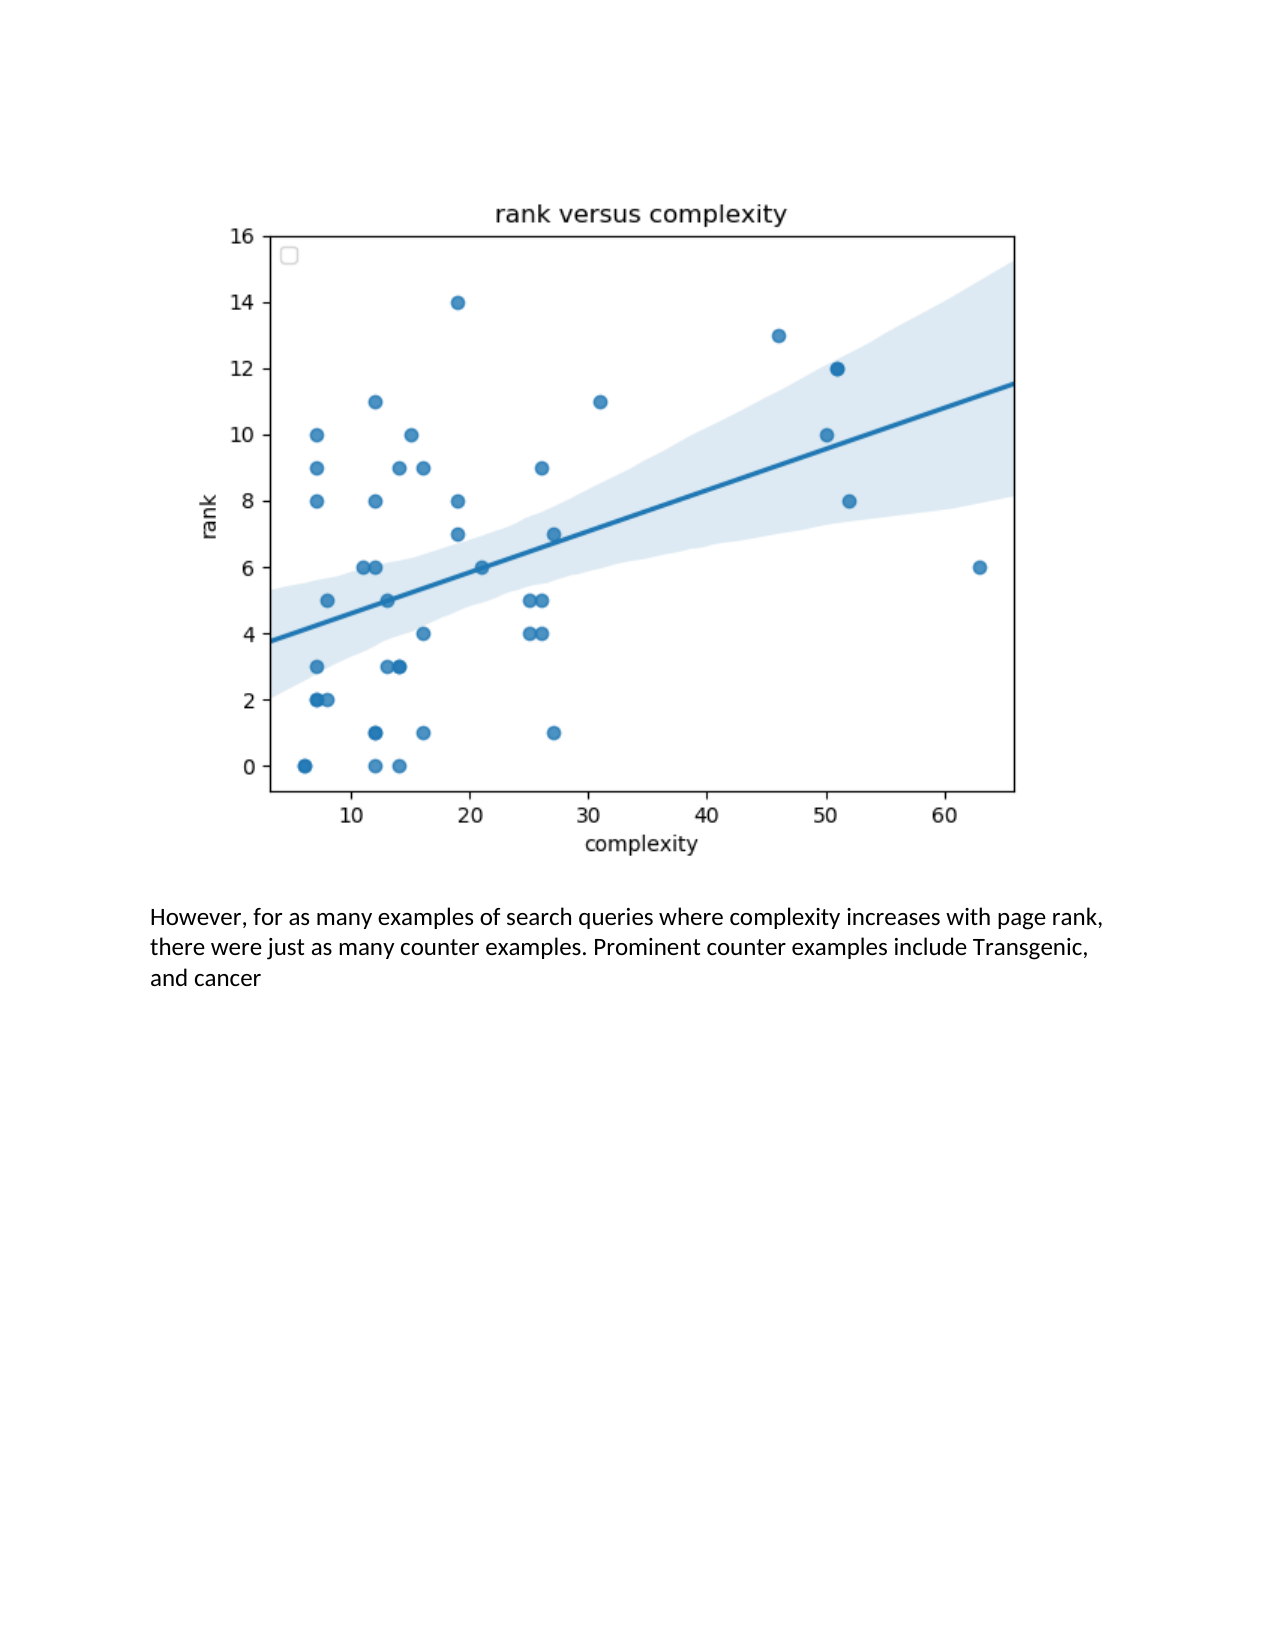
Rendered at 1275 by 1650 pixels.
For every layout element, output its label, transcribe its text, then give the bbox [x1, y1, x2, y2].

text However, for as many examples of search queries where complexity increases with page rank, there were just as many counter examples. Prominent counter examples include Transgenic, and cancer [150, 901, 1125, 992]
picture [150, 150, 1110, 871]
